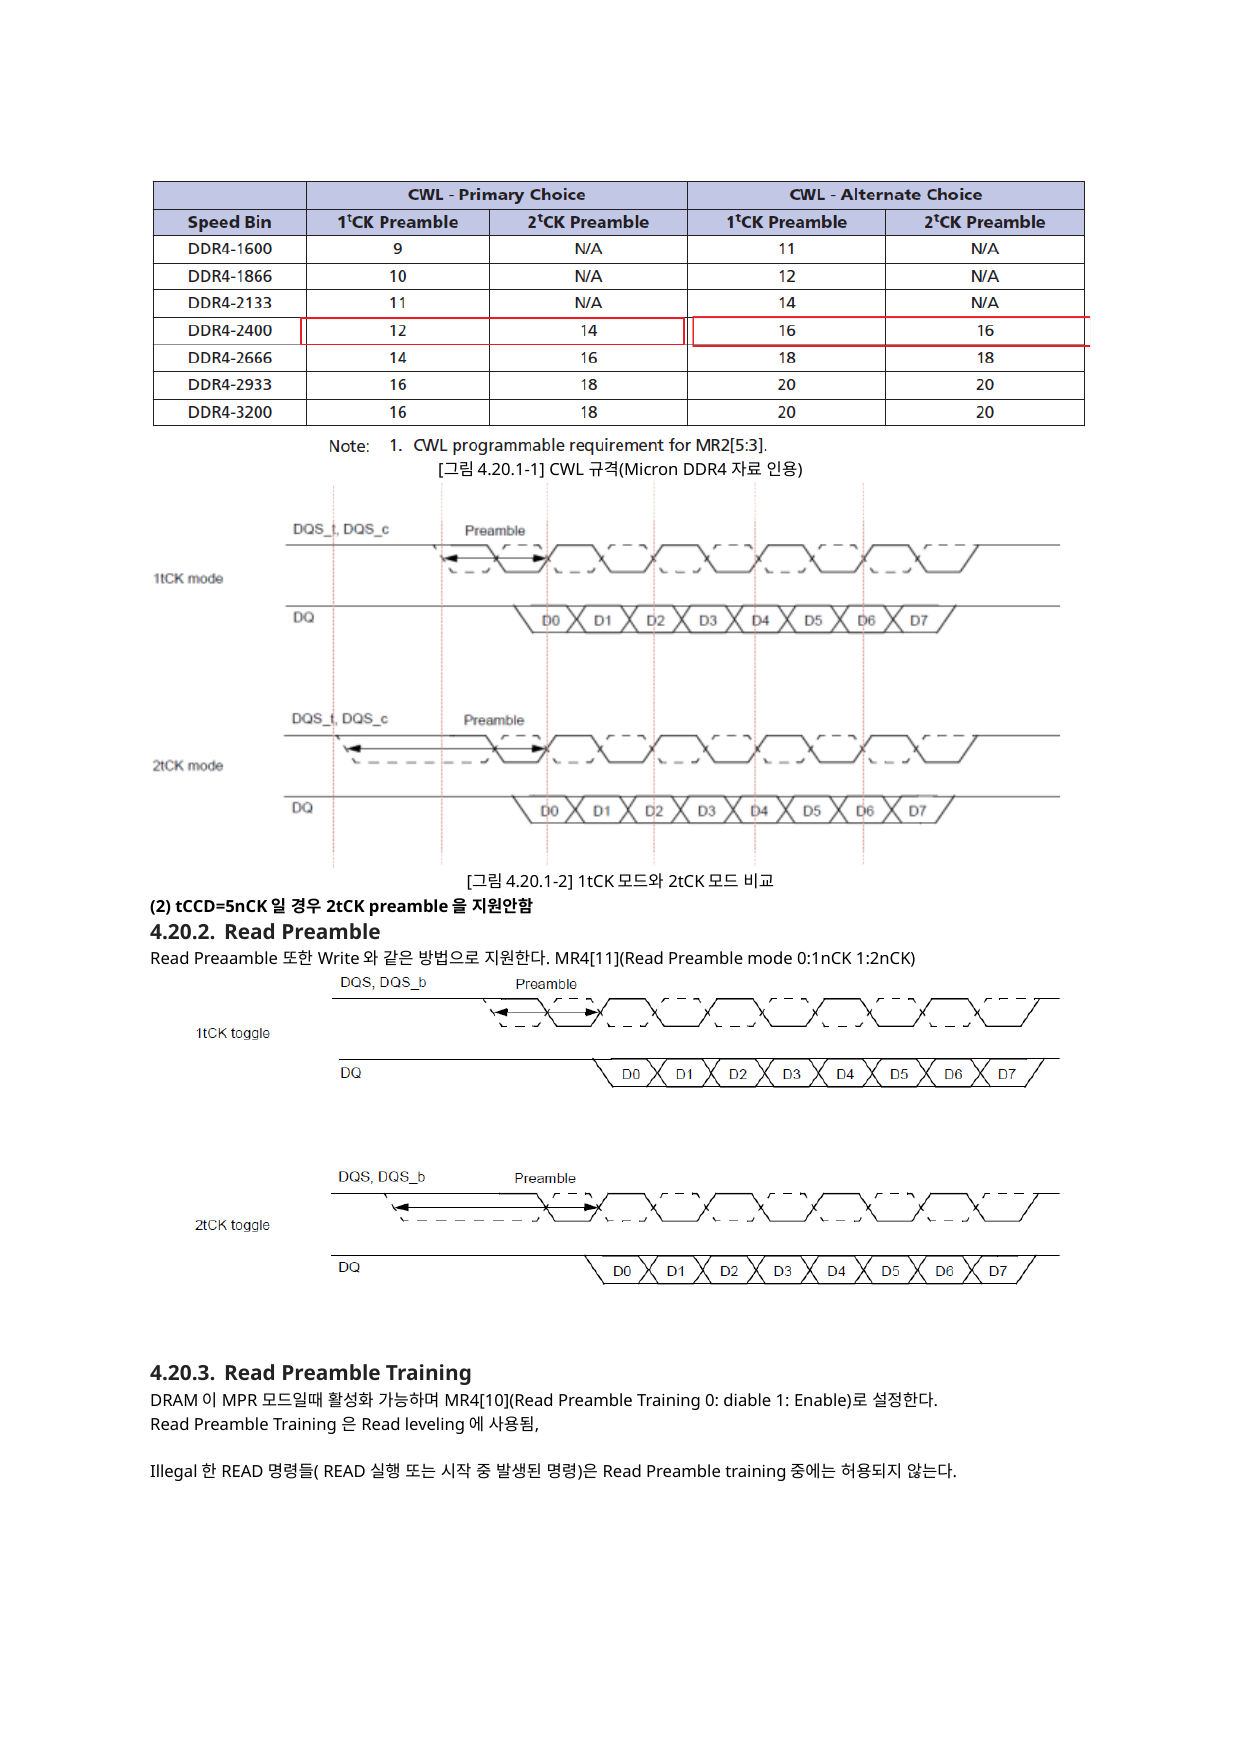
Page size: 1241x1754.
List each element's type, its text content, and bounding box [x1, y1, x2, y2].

text Read Preaamble 또한 Write와 같은 방법으로 지원한다. MR4[11](Read Preamble mode 0:1nCK 1:2nCK) [150, 945, 1090, 969]
picture [150, 969, 1060, 1313]
subtitle Read Preamble Training [150, 1358, 1090, 1387]
picture [150, 177, 1091, 456]
text Illegal한 READ 명령들( READ 실행 또는 시작 중 발생된 명령)은 Read Preamble training중에는 허용되지 않는다. [150, 1458, 1090, 1482]
text (2) tCCD=5nCK일 경우 2tCK preamble을 지원안함 [150, 893, 1090, 917]
text Read Preamble Training 은 Read leveling에 사용됨, [150, 1411, 1090, 1435]
text [그림4.20.1-2] 1tCK모드와 2tCK모드 비교 [150, 868, 1090, 893]
text [그림4.20.1-1] CWL 규격(Micron DDR4 자료 인용) [150, 456, 1090, 480]
text DRAM이 MPR 모드일때 활성화 가능하며 MR4[10](Read Preamble Training 0: diable 1: Enable)로 설정한다. [150, 1387, 1090, 1411]
subtitle Read Preamble [150, 917, 1090, 945]
